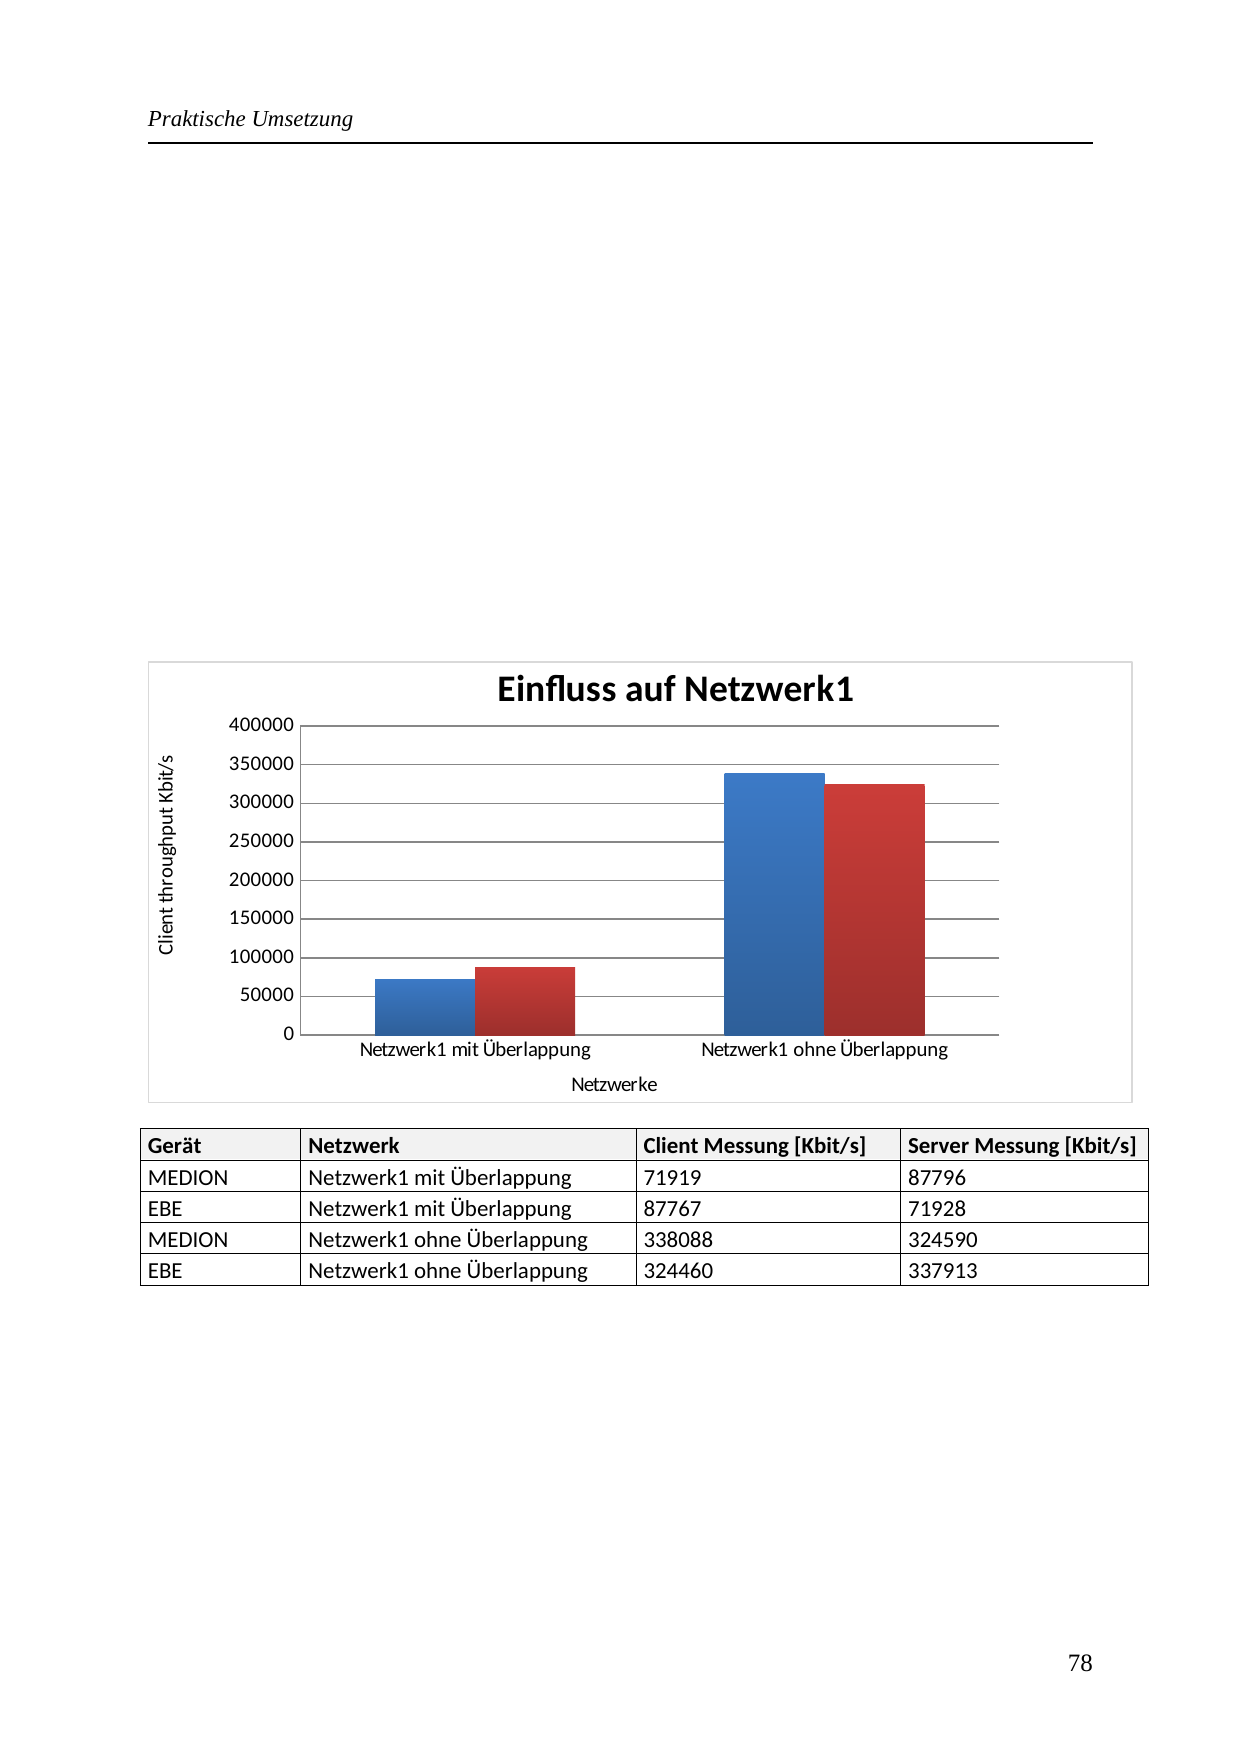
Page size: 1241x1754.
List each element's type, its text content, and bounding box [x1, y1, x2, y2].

table_header Gerät [141, 1129, 300, 1159]
table_cell Netzwerk1 ohne Überlappung [301, 1223, 636, 1253]
table_cell 71919 [637, 1161, 900, 1191]
table_cell Netzwerk1 mit Überlappung [301, 1161, 636, 1191]
table_cell 87767 [637, 1192, 900, 1222]
table_cell Netzwerk1 ohne Überlappung [301, 1254, 636, 1284]
table_cell Netzwerk1 mit Überlappung [301, 1192, 636, 1222]
table_header Client Messung [Kbit/s] [637, 1129, 900, 1159]
table_cell 338088 [637, 1223, 900, 1253]
table_cell 71928 [901, 1192, 1148, 1222]
table_cell 87796 [901, 1161, 1148, 1191]
table_header Netzwerk [301, 1129, 636, 1159]
table_cell 324590 [901, 1223, 1148, 1253]
table_cell EBE [141, 1254, 300, 1284]
table_cell MEDION [141, 1223, 300, 1253]
table_cell 324460 [637, 1254, 900, 1284]
table_header Server Messung [Kbit/s] [901, 1129, 1148, 1159]
table_cell MEDION [141, 1161, 300, 1191]
table_cell 337913 [901, 1254, 1148, 1284]
table_cell EBE [141, 1192, 300, 1222]
